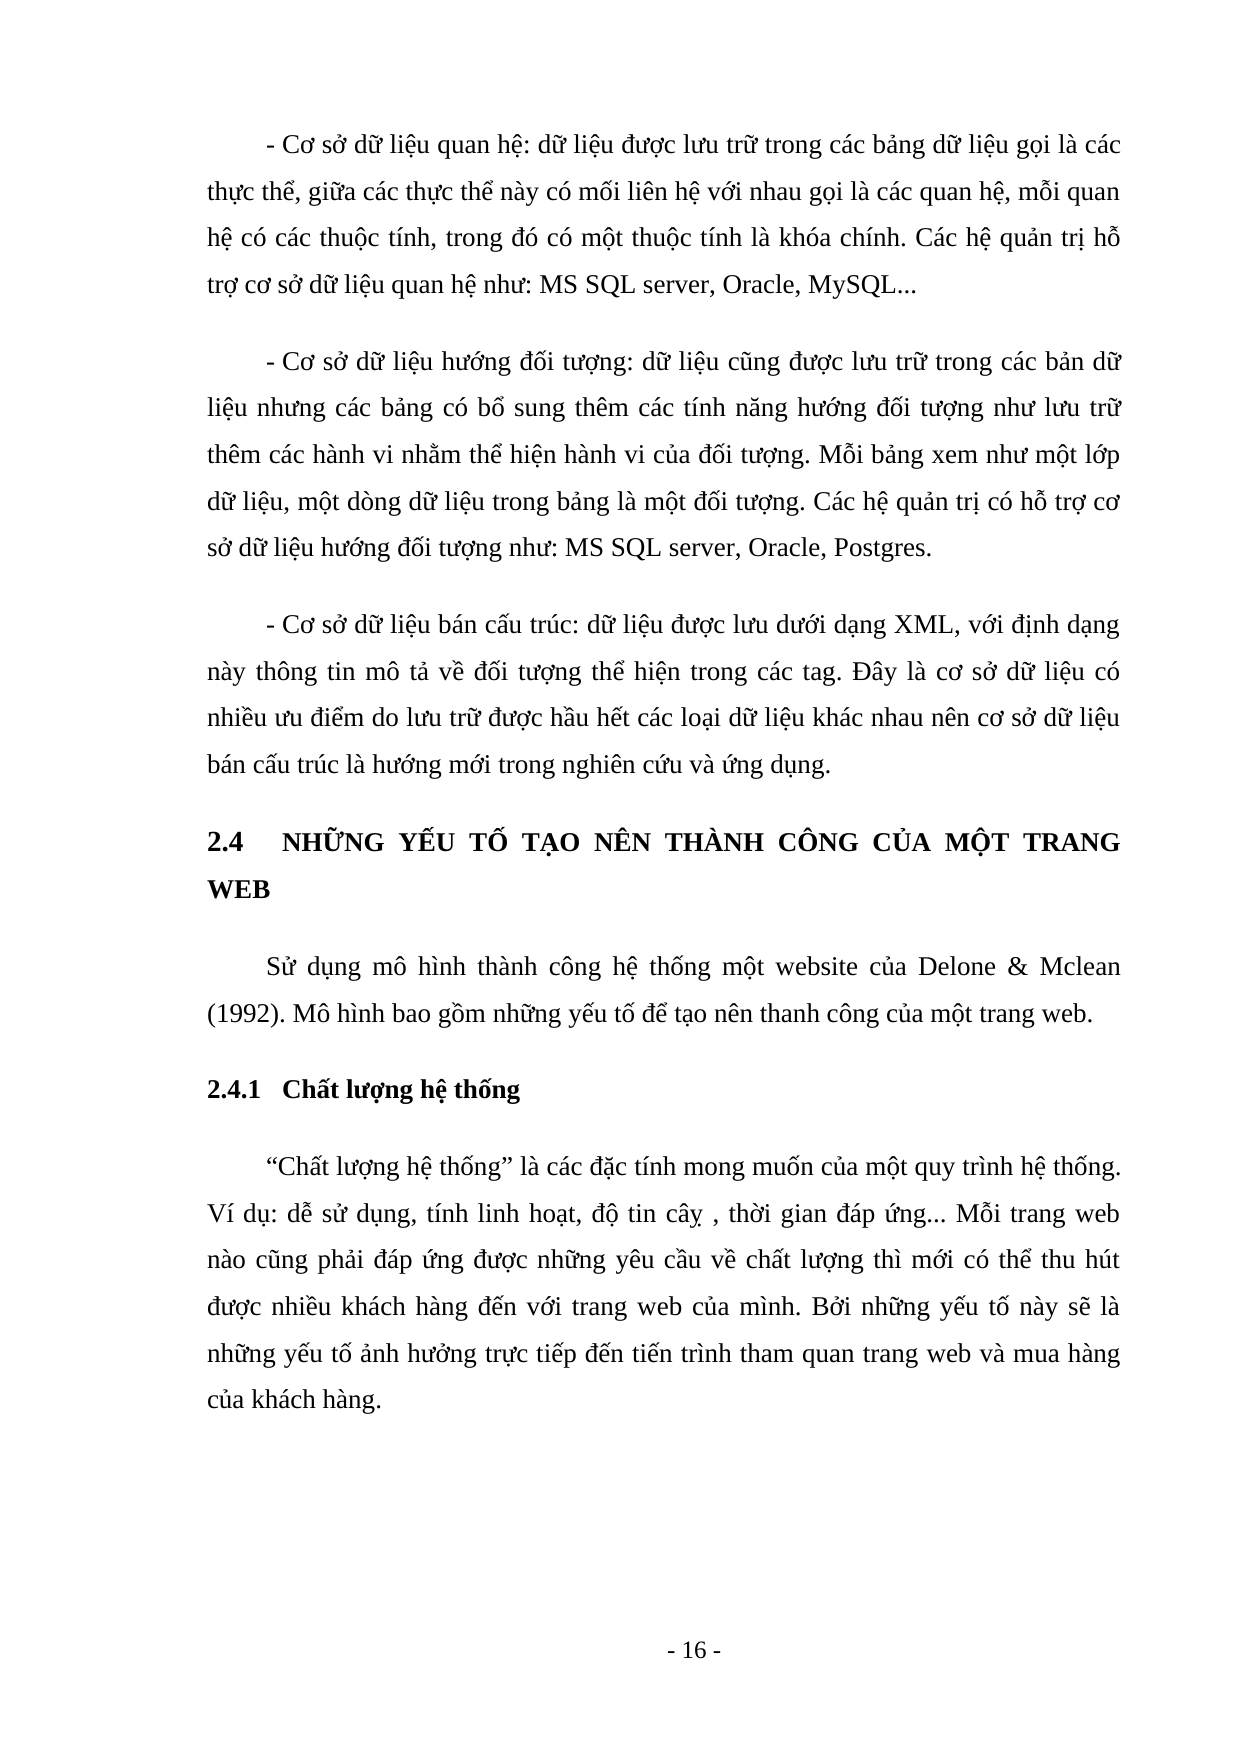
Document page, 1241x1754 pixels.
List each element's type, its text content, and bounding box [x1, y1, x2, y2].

text “Chất lượng hệ thống” là các đặc tính mong muốn của một quy trình hệ thống. Ví dụ: dễ sử dụng, tính linh hoạt, độ tin câỵ , thời gian đáp ứng... Mỗi trang web nào cũng phải đáp ứng được những yêu cầu về chất lượng thì mới có thể thu hút được nhiều khách hàng đến với trang web của mình. Bởi những yếu tố này sẽ là những yếu tố ảnh hưởng trực tiếp đến tiến trình tham quan trang web và mua hàng của khách hàng. [207, 1150, 1122, 1415]
text - Cơ sở dữ liệu hướng đối tượng: dữ liệu cũng được lưu trữ trong các bản dữ liệu nhưng các bảng có bổ sung thêm các tính năng hướng đối tượng như lưu trữ thêm các hành vi nhằm thể hiện hành vi của đối tượng. Mỗi bảng xem như một lớp dữ liệu, một dòng dữ liệu trong bảng là một đối tượng. Các hệ quản trị có hỗ trợ cơ sở dữ liệu hướng đối tượng như: MS SQL server, Oracle, Postgres. [207, 344, 1122, 562]
text - Cơ sở dữ liệu bán cấu trúc: dữ liệu được lưu dưới dạng XML, với định dạng này thông tin mô tả về đối tượng thể hiện trong các tag. Đây là cơ sở dữ liệu có nhiều ưu điểm do lưu trữ được hầu hết các loại dữ liệu khác nhau nên cơ sở dữ liệu bán cấu trúc là hướng mới trong nghiên cứu và ứng dụng. [207, 608, 1122, 779]
subtitle Chất lượng hệ thống [207, 1074, 1122, 1105]
text - Cơ sở dữ liệu quan hệ: dữ liệu được lưu trữ trong các bảng dữ liệu gọi là các thực thể, giữa các thực thể này có mối liên hệ với nhau gọi là các quan hệ, mỗi quan hệ có các thuộc tính, trong đó có một thuộc tính là khóa chính. Các hệ quản trị hỗ trợ cơ sở dữ liệu quan hệ như: MS SQL server, Oracle, MySQL... [207, 128, 1122, 299]
text Sử dụng mô hình thành công hệ thống một website của Delone & Mclean (1992). Mô hình bao gồm những yếu tố để tạo nên thanh công của một trang web. [207, 950, 1122, 1028]
subtitle những yếu tố tạo nên thành công của một trang web [207, 824, 1122, 905]
